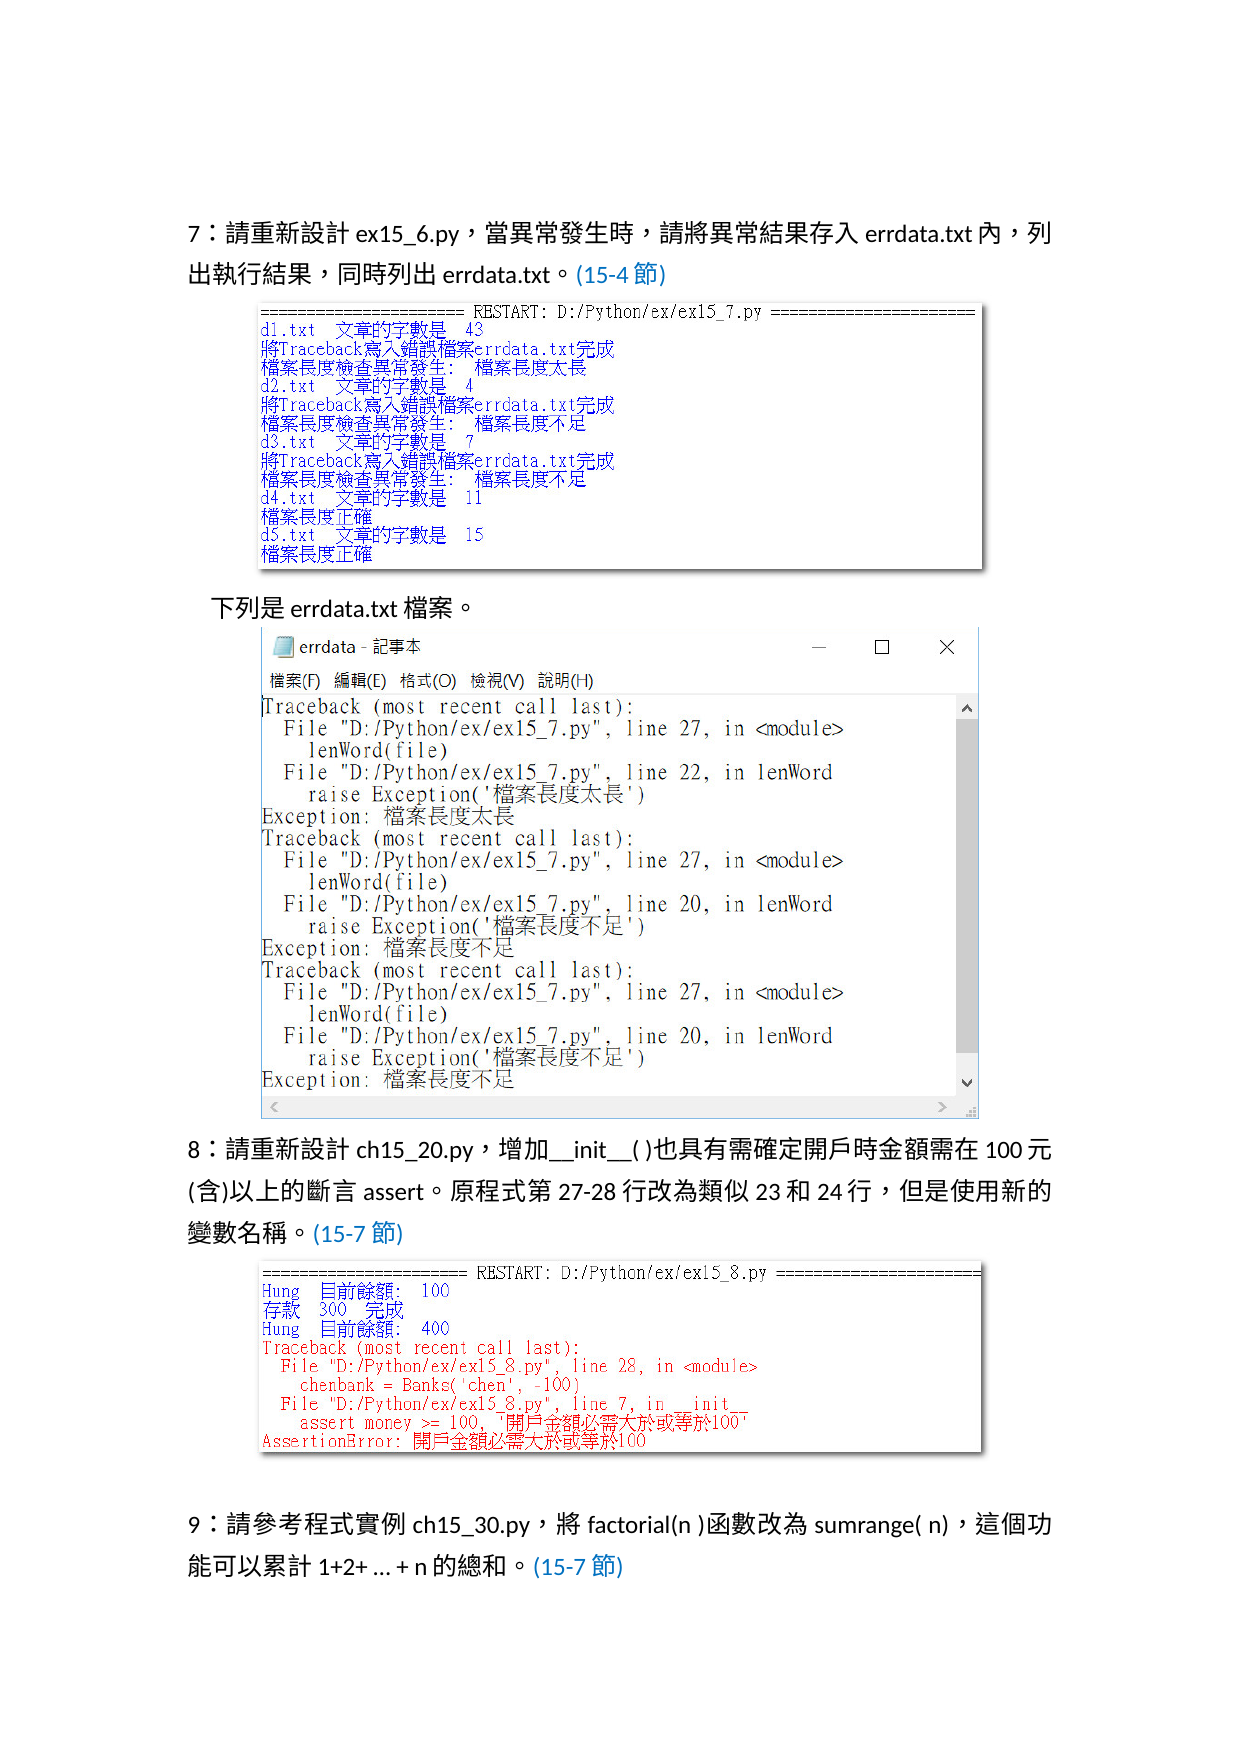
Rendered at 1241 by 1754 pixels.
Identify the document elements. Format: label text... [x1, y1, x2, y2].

text 7：請重新設計ex15_6.py，當異常發生時，請將異常結果存入errdata.txt內，列出執行結果，同時列出errdata.txt。(15-4節) [187, 210, 1053, 294]
picture [250, 1252, 991, 1462]
text 9：請參考程式實例ch15_30.py，將factorial(n )函數改為sumrange( n)，這個功能可以累計1+2+ … + n的總和。(15-7節) [187, 1502, 1053, 1585]
text 8：請重新設計ch15_20.py，增加__init__( )也具有需確定開戶時金額需在100元(含)以上的斷言assert。原程式第27-28行改為類似23和24行，但是使用新的變數名稱。(15-7節) [187, 1127, 1053, 1252]
text 下列是errdata.txt檔案。 [187, 585, 1053, 627]
picture [248, 293, 992, 579]
picture [261, 627, 979, 1119]
